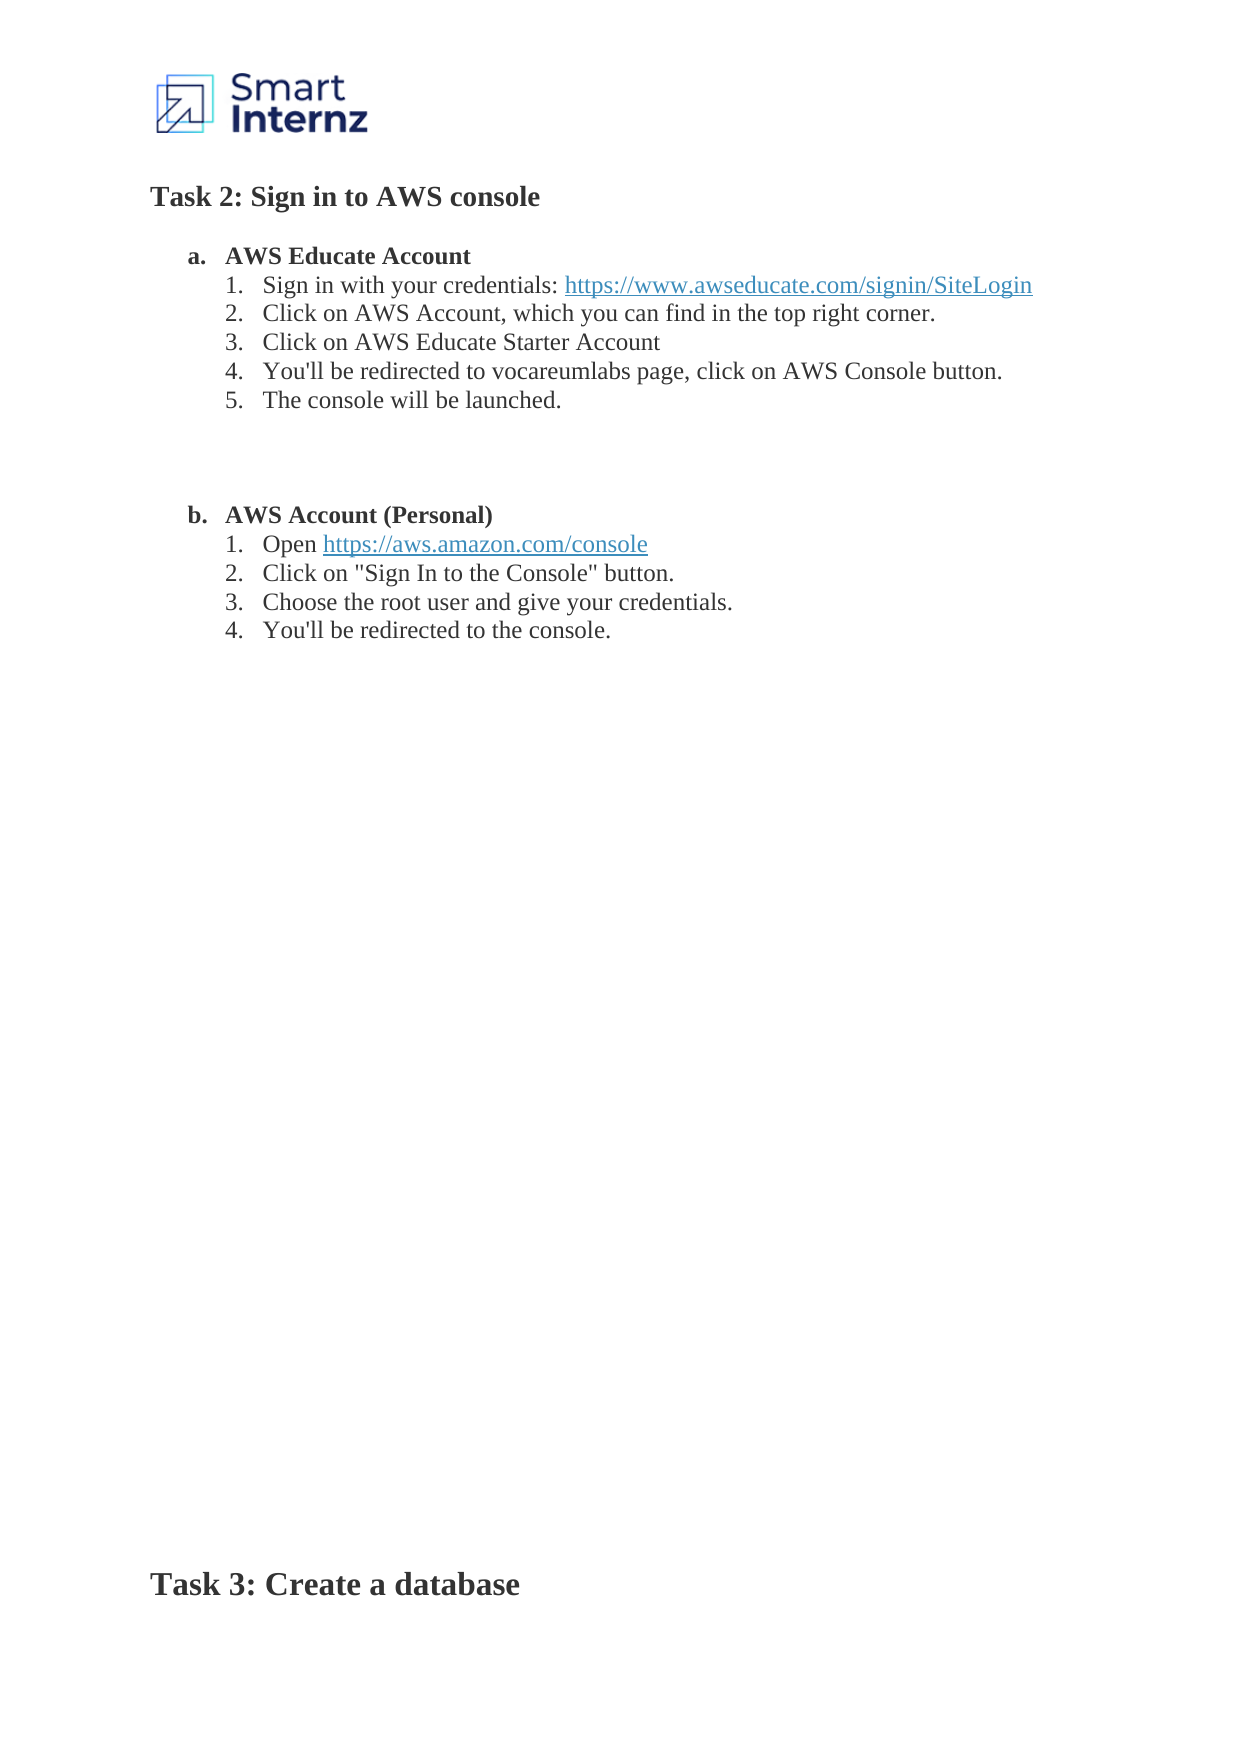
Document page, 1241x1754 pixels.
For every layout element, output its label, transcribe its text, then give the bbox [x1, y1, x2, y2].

list You'll be redirected to vocareumlabs page, click on AWS Console button. [225, 356, 1090, 385]
list Sign in with your credentials: https://www.awseducate.com/signin/SiteLogin [225, 270, 1090, 298]
picture [150, 73, 374, 133]
list Click on "Sign In to the Console" button. [225, 558, 1090, 587]
list You'll be redirected to the console. [225, 616, 1090, 644]
list Click on AWS Account, which you can find in the top right corner. [225, 298, 1090, 327]
list Task 2: Sign in to AWS console [150, 179, 1090, 212]
list AWS Educate Account [187, 241, 1090, 270]
list Click on AWS Educate Starter Account [225, 327, 1090, 356]
list Choose the root user and give your credentials. [225, 587, 1090, 616]
list Task 3: Create a database [150, 1564, 1090, 1603]
list The console will be launched. [225, 385, 1090, 413]
list Open https://aws.amazon.com/console [225, 529, 1090, 558]
list AWS Account (Personal) [187, 501, 1090, 529]
